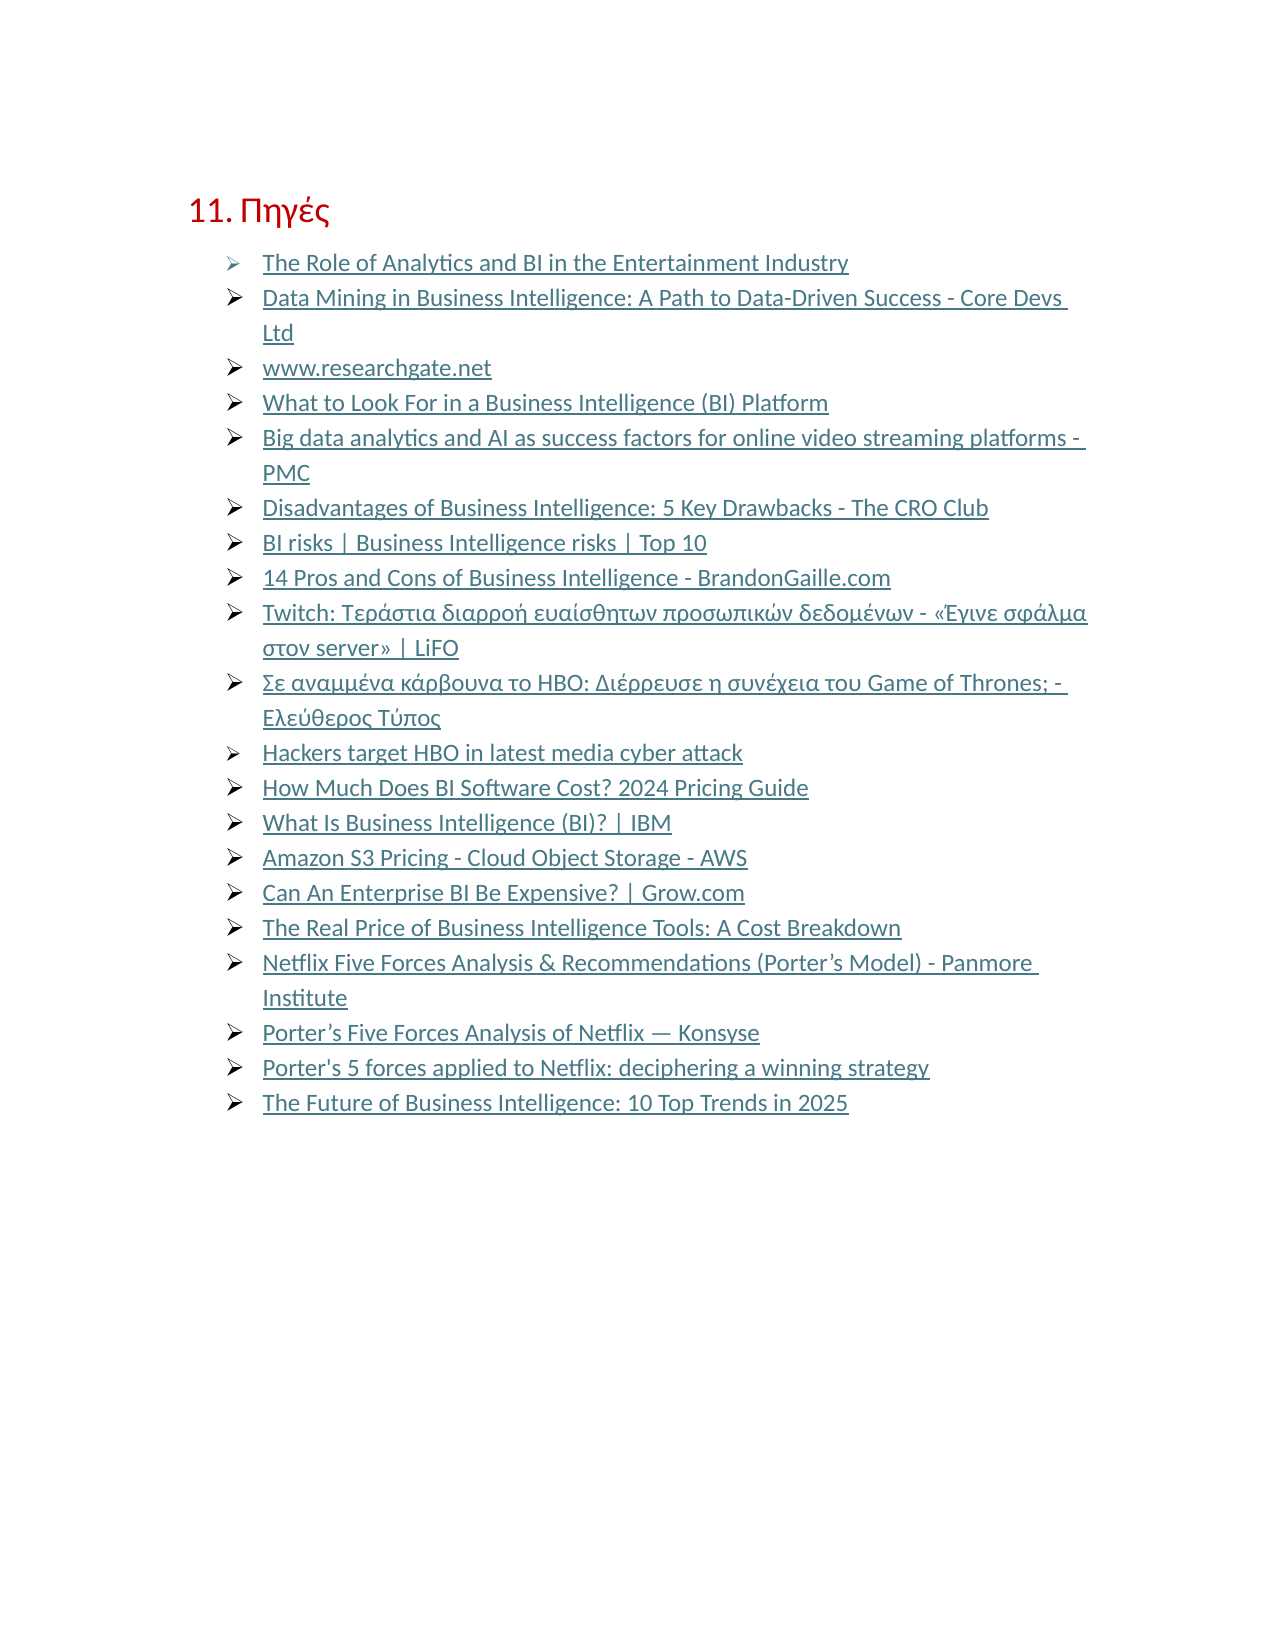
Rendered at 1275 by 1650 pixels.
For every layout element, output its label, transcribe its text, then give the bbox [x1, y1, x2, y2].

list Σε αναμμένα κάρβουνα το HBO: Διέρρευσε η συνέχεια του Game of Thrones; - Ελεύθερος Τύπος [225, 667, 1087, 732]
list Porter's 5 forces applied to Netflix: deciphering a winning strategy [225, 1052, 1087, 1082]
list What Is Business Intelligence (BI)? | IBM [225, 807, 1087, 837]
list Can An Enterprise BI Be Expensive? | Grow.com [225, 877, 1087, 907]
list The Role of Analytics and BI in the Entertainment Industry [225, 247, 1087, 277]
list How Much Does BI Software Cost? 2024 Pricing Guide [225, 772, 1087, 802]
list Big data analytics and AI as success factors for online video streaming platforms - PMC [225, 422, 1087, 487]
list 14 Pros and Cons of Business Intelligence - BrandonGaille.com [225, 562, 1087, 592]
subtitle Πηγές [187, 187, 1087, 232]
list Data Mining in Business Intelligence: A Path to Data-Driven Success - Core Devs Ltd [225, 282, 1087, 347]
list Twitch: Τεράστια διαρροή ευαίσθητων προσωπικών δεδομένων - «Έγινε σφάλμα στον server» | LiFO [225, 597, 1087, 662]
list Disadvantages of Business Intelligence: 5 Key Drawbacks - The CRO Club [225, 492, 1087, 522]
list Amazon S3 Pricing - Cloud Object Storage - AWS [225, 842, 1087, 872]
list www.researchgate.net [225, 352, 1087, 382]
list Porter’s Five Forces Analysis of Netflix — Konsyse [225, 1017, 1087, 1047]
list Hackers target HBO in latest media cyber attack [225, 737, 1087, 767]
list What to Look For in a Business Intelligence (BI) Platform [225, 387, 1087, 417]
list The Real Price of Business Intelligence Tools: A Cost Breakdown [225, 912, 1087, 942]
list The Future of Business Intelligence: 10 Top Trends in 2025 [225, 1087, 1087, 1117]
list BI risks | Business Intelligence risks | Top 10 [225, 527, 1087, 557]
list Netflix Five Forces Analysis & Recommendations (Porter’s Model) - Panmore Institute [225, 947, 1087, 1012]
